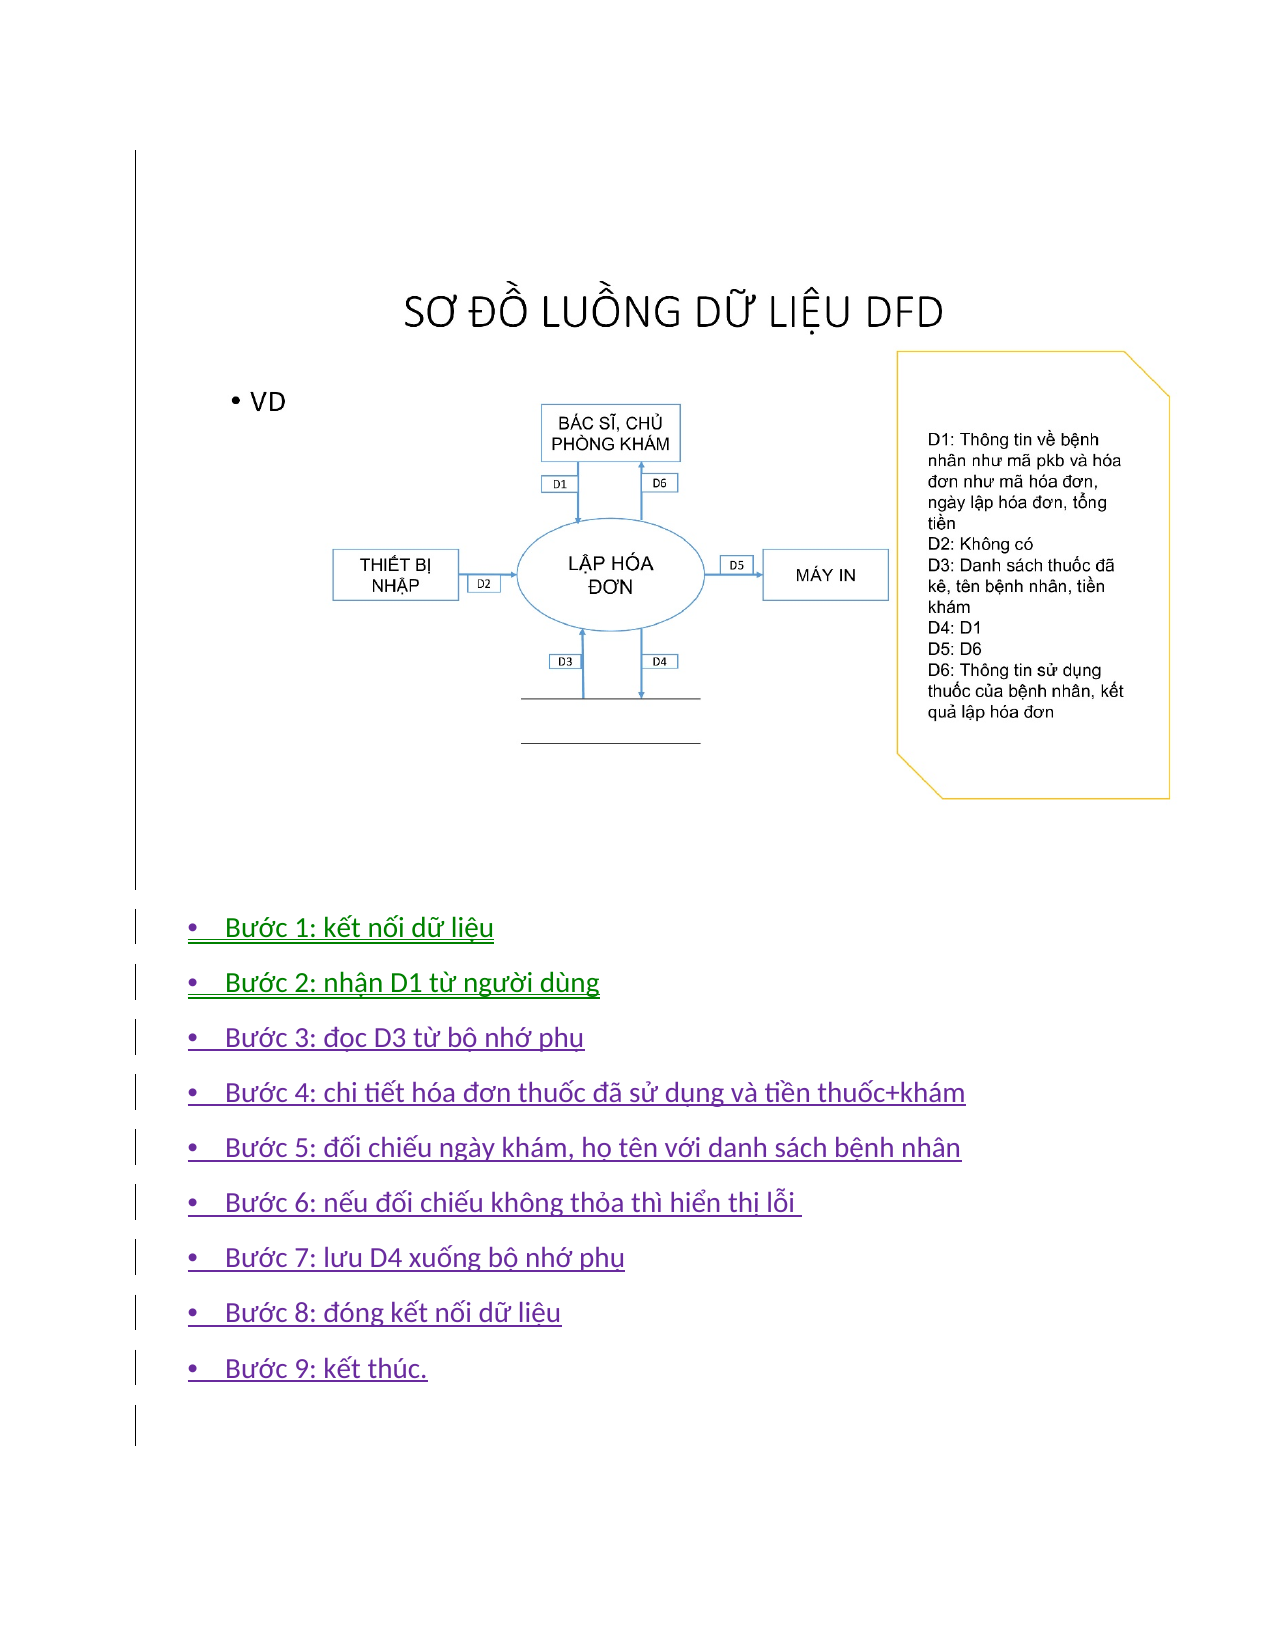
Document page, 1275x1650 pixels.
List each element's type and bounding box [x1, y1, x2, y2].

picture [150, 150, 1197, 890]
